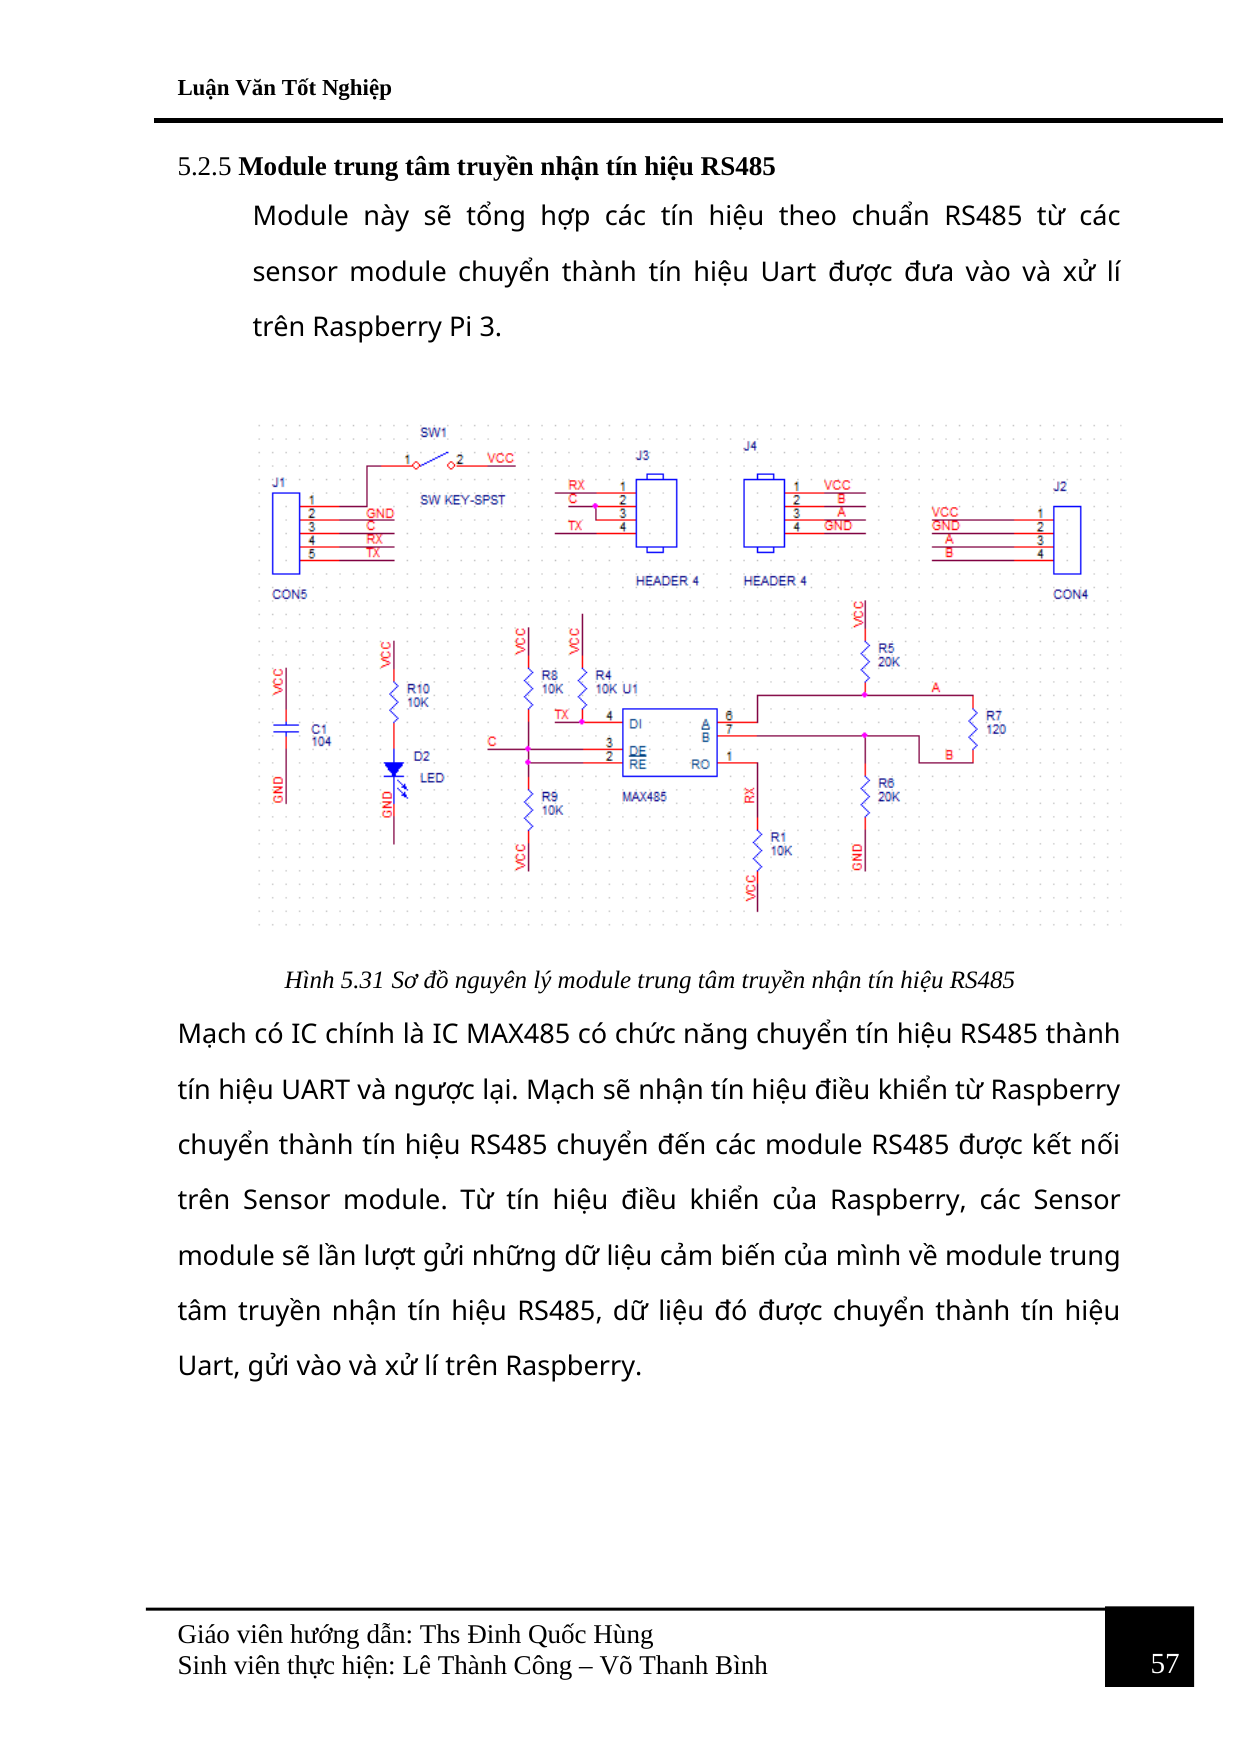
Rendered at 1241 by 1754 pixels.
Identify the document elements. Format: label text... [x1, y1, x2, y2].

subtitle Module trung tâm truyền nhận tín hiệu RS485 [177, 150, 1122, 181]
text Mạch có IC chính là IC MAX485 có chức năng chuyển tín hiệu RS485 thành tín hiệu UART và ngược lại. Mạch sẽ nhận tín hiệu điều khiển từ Raspberry chuyển thành tín hiệu RS485 chuyển đến các module RS485 được kết nối trên Sensor module. Từ tín hiệu điều khiển của Raspberry, các Sensor module sẽ lần lượt gửi những dữ liệu cảm biến của mình về module trung tâm truyền nhận tín hiệu RS485, dữ liệu đó được chuyển thành tín hiệu Uart, gửi vào và xử lí trên Raspberry. [177, 1015, 1122, 1384]
picture [252, 417, 1122, 931]
list Module này sẽ tổng hợp các tín hiệu theo chuẩn RS485 từ các sensor module chuyển thành tín hiệu Uart được đưa vào và xử lí trên Raspberry Pi 3. [252, 197, 1122, 344]
